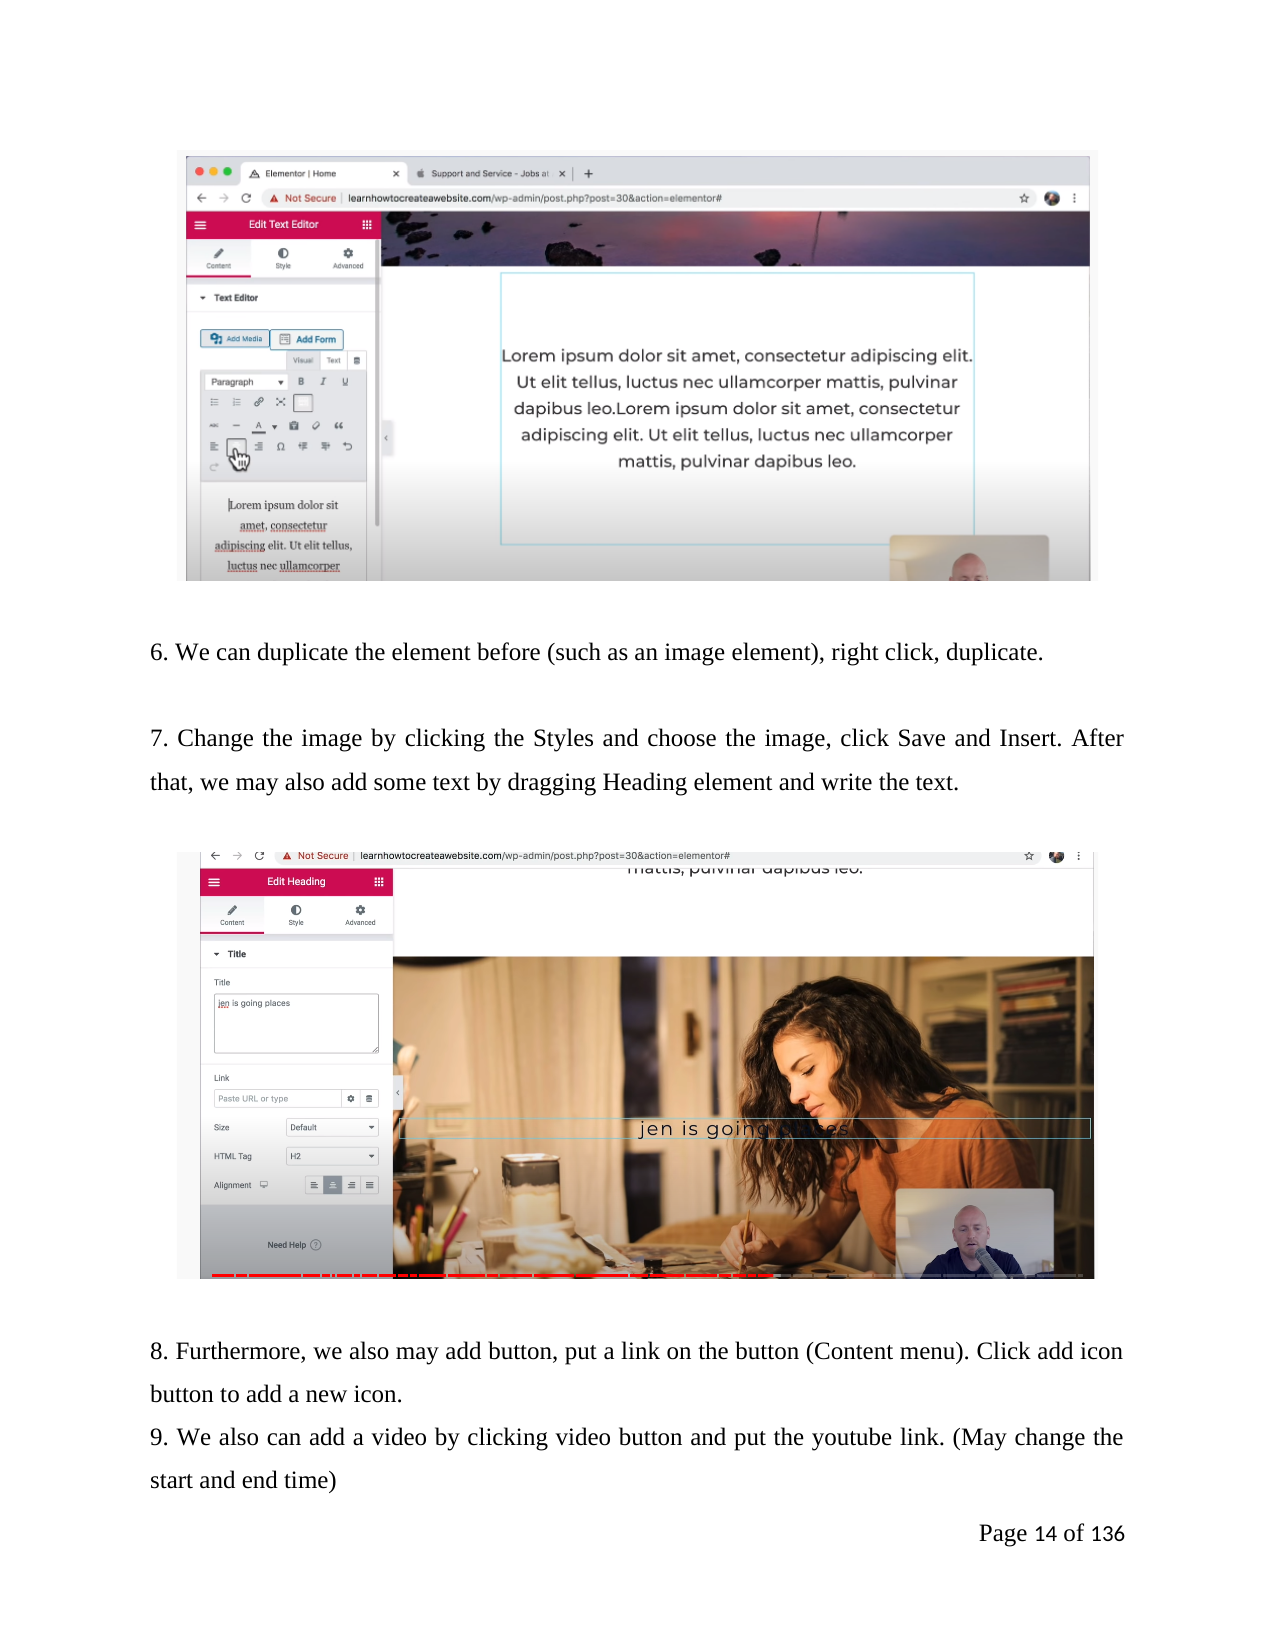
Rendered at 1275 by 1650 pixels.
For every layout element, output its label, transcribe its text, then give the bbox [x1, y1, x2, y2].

picture [176, 852, 1099, 1279]
picture [176, 150, 1099, 581]
text 9. We also can add a video by clicking video button and put the youtube link. (May change the start and end time) [150, 1422, 1125, 1494]
text 6. We can duplicate the element before (such as an image element), right click, duplicate. [150, 637, 1125, 666]
text 7. Change the image by clicking the Styles and choose the image, click Save and Insert. After that, we may also add some text by dragging Heading element and write the text. [150, 723, 1125, 795]
text 8. Furthermore, we also may add button, put a link on the button (Content menu). Click add icon button to add a new icon. [150, 1336, 1125, 1408]
